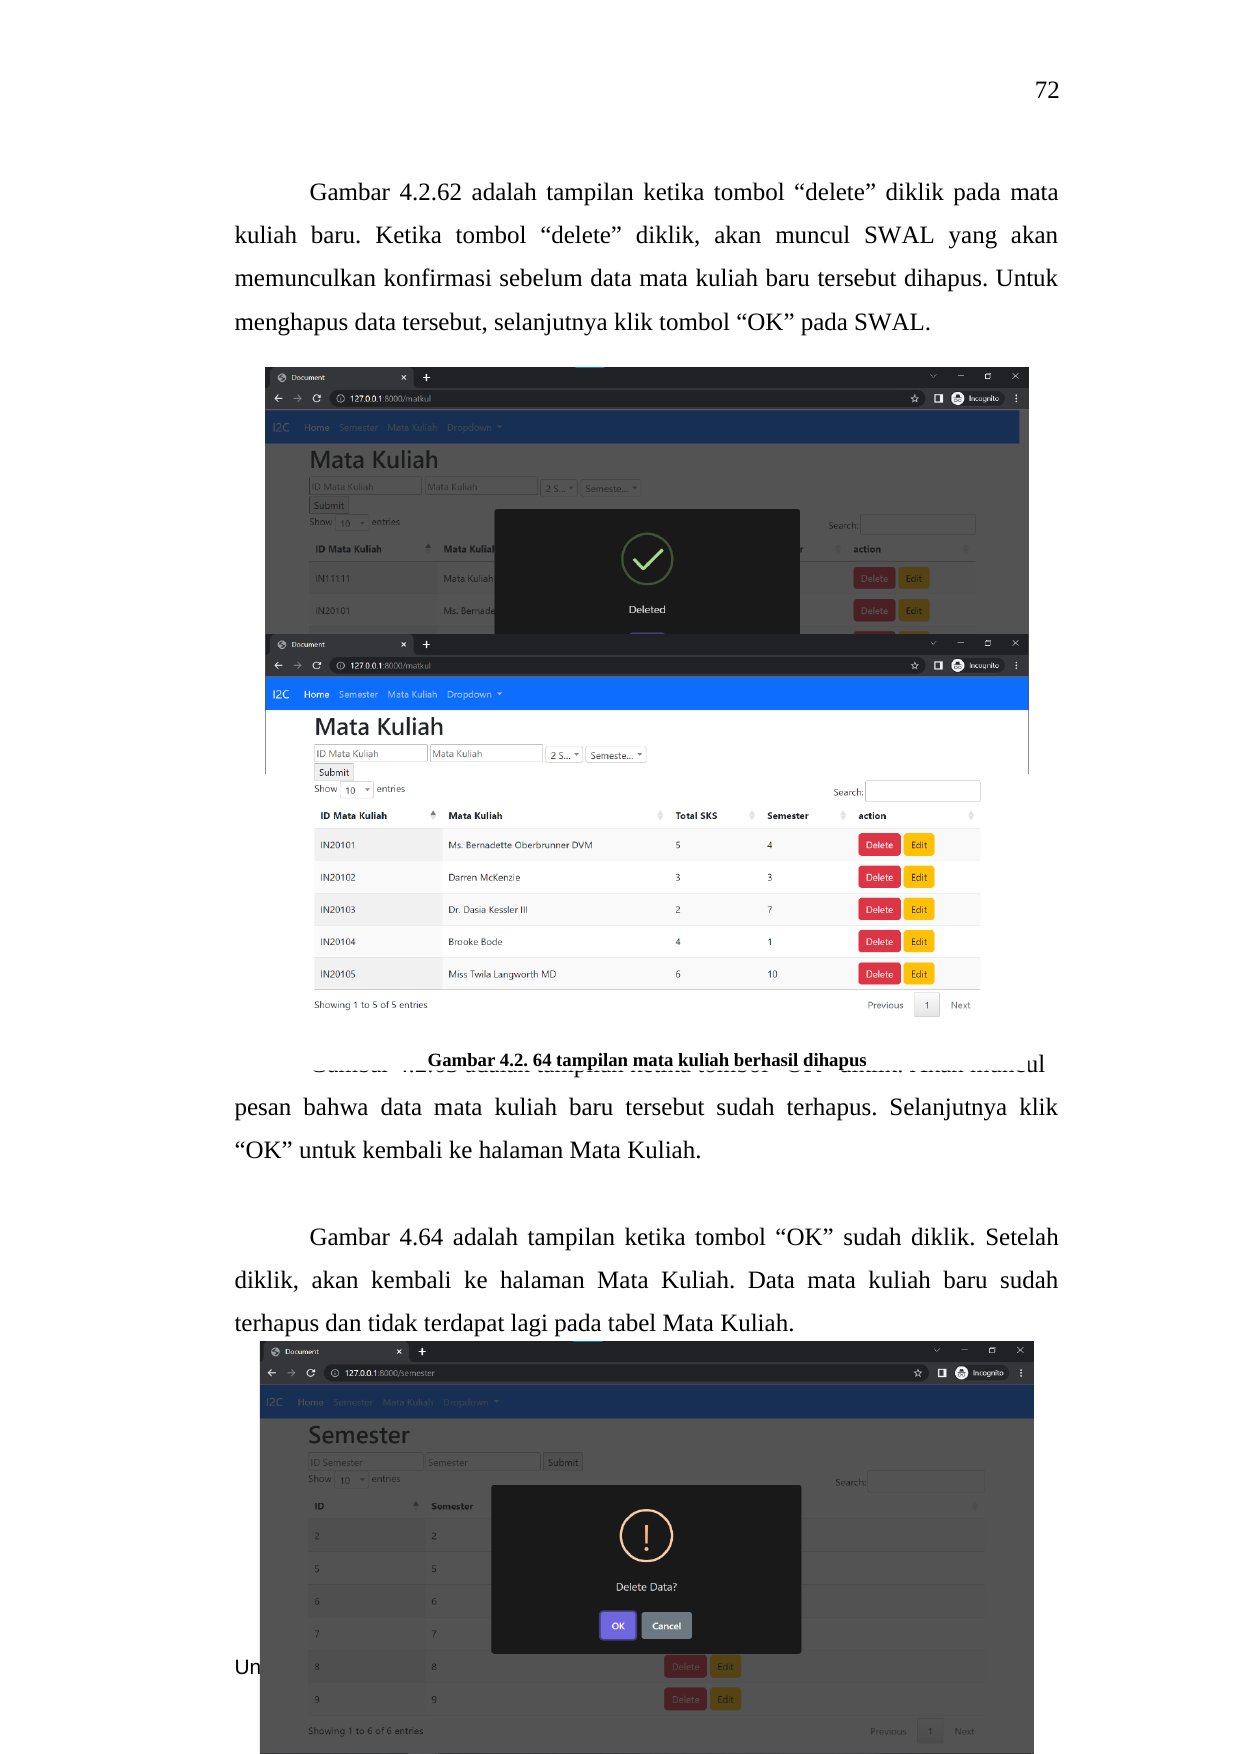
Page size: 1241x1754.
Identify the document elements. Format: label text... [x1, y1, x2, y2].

picture [265, 367, 1029, 1040]
picture [259, 1341, 1034, 1754]
text Gambar 4.64 adalah tampilan ketika tombol “OK” sudah diklik. Setelah diklik, akan kembali ke halaman Mata Kuliah. Data mata kuliah baru sudah terhapus dan tidak terdapat lagi pada tabel Mata Kuliah. [234, 1222, 1059, 1337]
text Gambar 4.2.62 adalah tampilan ketika tombol “delete” diklik pada mata kuliah baru. Ketika tombol “delete” diklik, akan muncul SWAL yang akan memunculkan konfirmasi sebelum data mata kuliah baru tersebut dihapus. Untuk menghapus data tersebut, selanjutnya klik tombol “OK” pada SWAL. [234, 177, 1059, 335]
